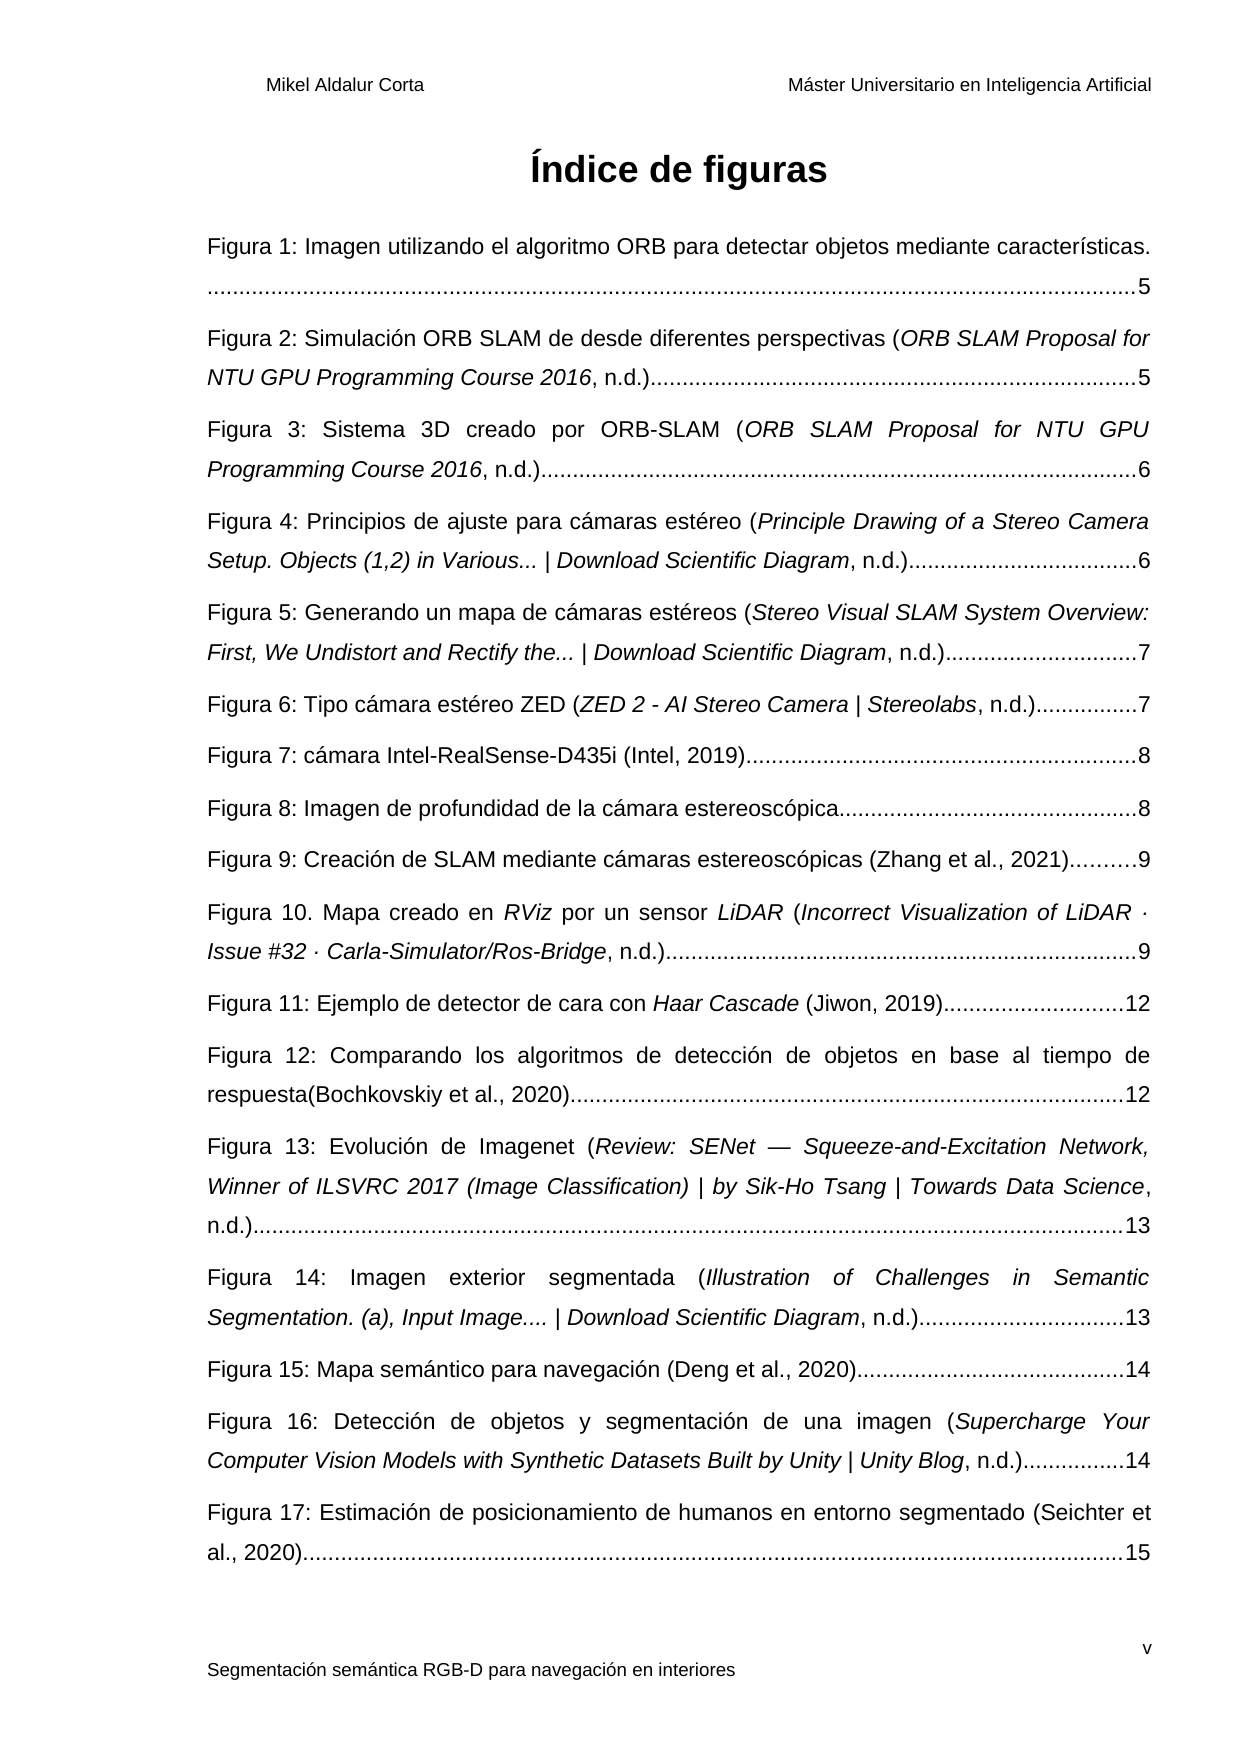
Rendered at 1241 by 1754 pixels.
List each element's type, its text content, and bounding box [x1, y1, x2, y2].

text Figura 9: Creación de SLAM mediante cámaras estereoscópicas (Zhang et al., 2021). 9 [207, 846, 1152, 873]
text Figura 6: Tipo cámara estéreo ZED (ZED 2 - AI Stereo Camera | Stereolabs, n.d.). 7 [207, 691, 1152, 717]
text Figura 5: Generando un mapa de cámaras estéreos (Stereo Visual SLAM System Overview: First, We Undistort and Rectify the... | Download Scientific Diagram, n.d.). 7 [207, 599, 1152, 665]
text Figura 14: Imagen exterior segmentada (Illustration of Challenges in Semantic Segmentation. (a), Input Image.... | Download Scientific Diagram, n.d.). 13 [207, 1264, 1152, 1330]
text Figura 8: Imagen de profundidad de la cámara estereoscópica. 8 [207, 794, 1152, 821]
text Figura 1: Imagen utilizando el algoritmo ORB para detectar objetos mediante características. 5 [207, 233, 1152, 299]
text Figura 17: Estimación de posicionamiento de humanos en entorno segmentado (Seichter et al., 2020). 15 [207, 1499, 1152, 1565]
text Figura 10. Mapa creado en RViz por un sensor LiDAR (Incorrect Visualization of LiDAR · Issue #32 · Carla-Simulator/Ros-Bridge, n.d.) 9 [207, 898, 1152, 964]
text Figura 13: Evolución de Imagenet (Review: SENet — Squeeze-and-Excitation Network, Winner of ILSVRC 2017 (Image Classification) | by Sik-Ho Tsang | Towards Data Science, n.d.). 13 [207, 1133, 1152, 1239]
text Figura 11: Ejemplo de detector de cara con Haar Cascade (Jiwon, 2019). 12 [207, 990, 1152, 1016]
text Figura 4: Principios de ajuste para cámaras estéreo (Principle Drawing of a Stereo Camera Setup. Objects (1,2) in Various... | Download Scientific Diagram, n.d.). 6 [207, 508, 1152, 573]
text Índice de figuras [207, 148, 1152, 191]
text Figura 7: cámara Intel-RealSense-D435i (Intel, 2019). 8 [207, 742, 1152, 769]
text Figura 12: Comparando los algoritmos de detección de objetos en base al tiempo de respuesta(Bochkovskiy et al., 2020). 12 [207, 1042, 1152, 1108]
text Figura 16: Detección de objetos y segmentación de una imagen (Supercharge Your Computer Vision Models with Synthetic Datasets Built by Unity | Unity Blog, n.d.). 14 [207, 1408, 1152, 1473]
text Figura 15: Mapa semántico para navegación (Deng et al., 2020). 14 [207, 1356, 1152, 1382]
text Figura 2: Simulación ORB SLAM de desde diferentes perspectivas (ORB SLAM Proposal for NTU GPU Programming Course 2016, n.d.). 5 [207, 325, 1152, 391]
text Figura 3: Sistema 3D creado por ORB-SLAM (ORB SLAM Proposal for NTU GPU Programming Course 2016, n.d.). 6 [207, 416, 1152, 482]
